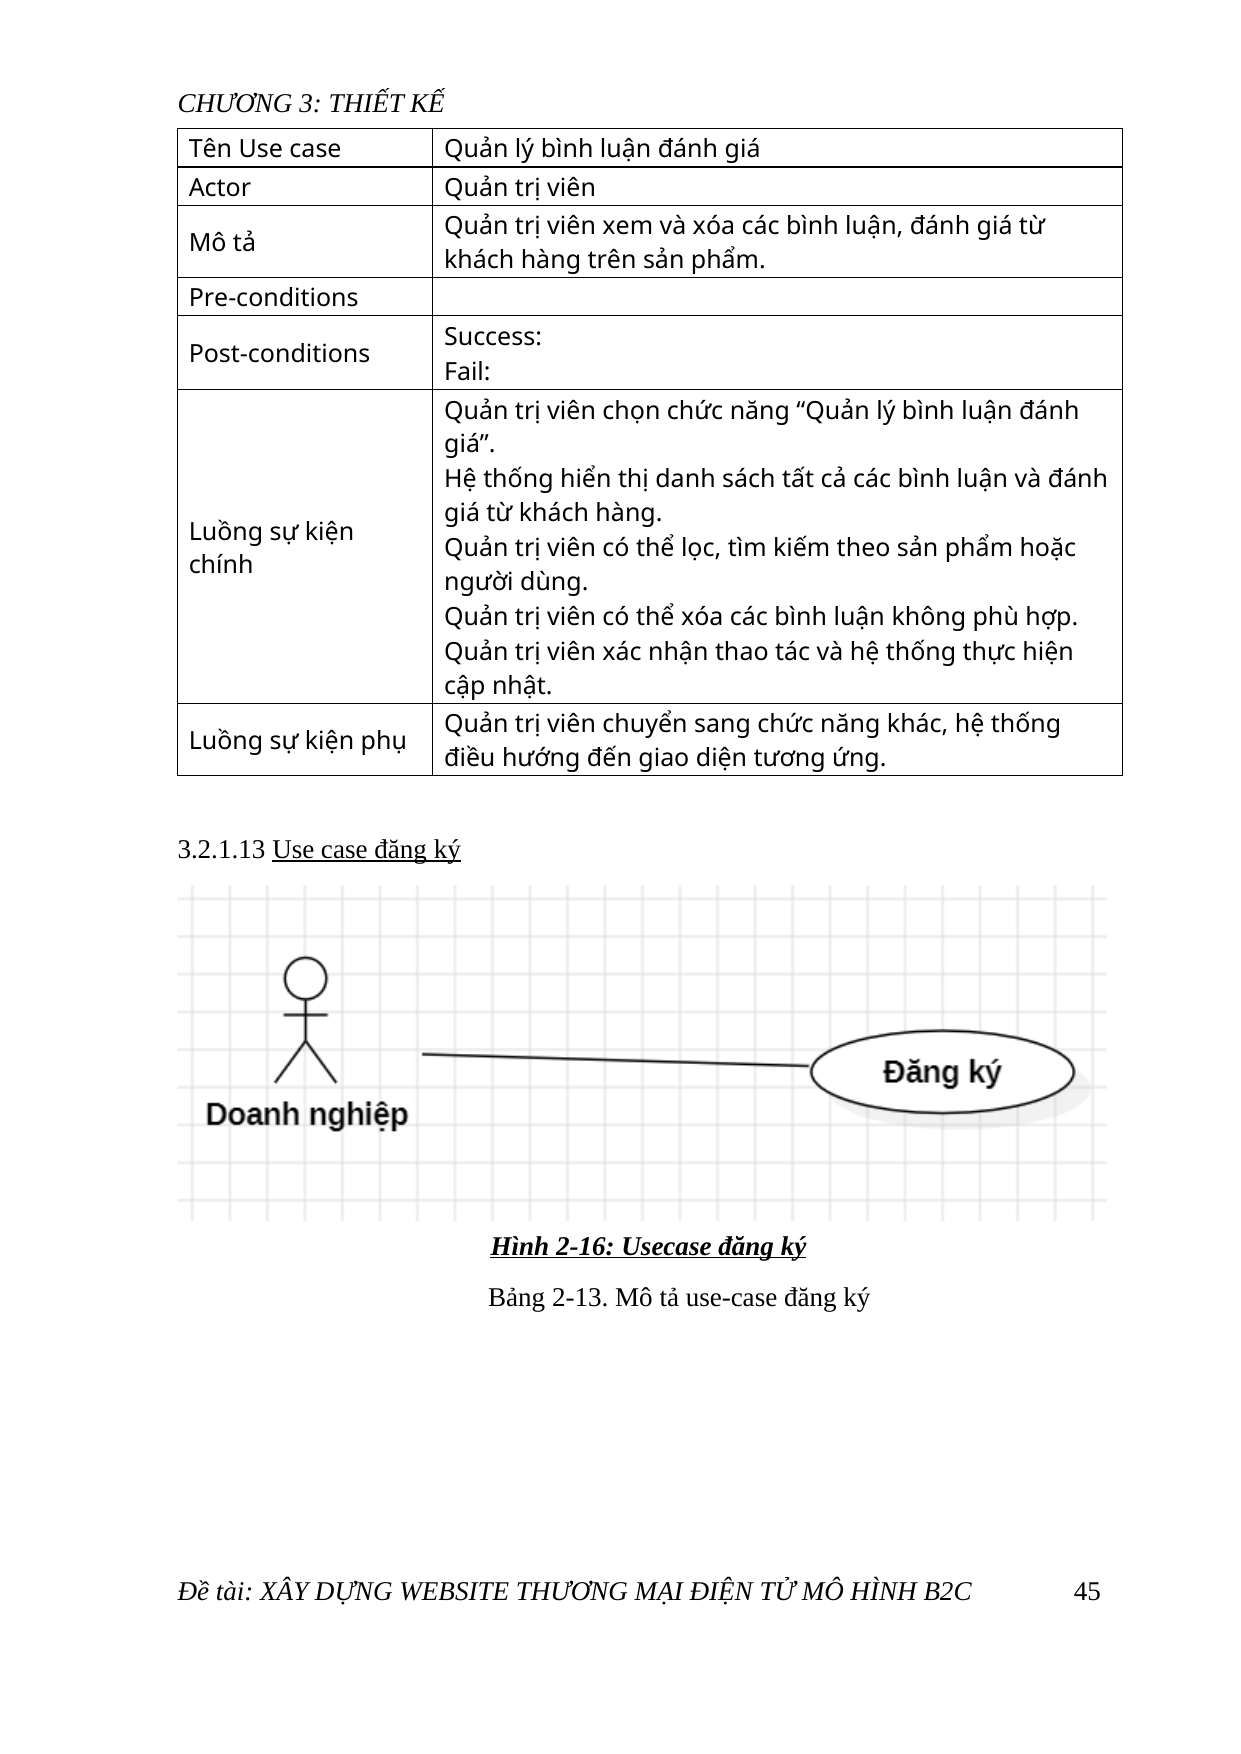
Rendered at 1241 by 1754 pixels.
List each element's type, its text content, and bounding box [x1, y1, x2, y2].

table_cell Quản trị viên chọn chức năng “Quản lý bình luận đánh giá”. Hệ thống hiển thị danh sách tất cả các bình luận và đánh giá từ khách hàng. Quản trị viên có thể lọc, tìm kiếm theo sản phẩm hoặc người dùng. Quản trị viên có thể xóa các bình luận không phù hợp. Quản trị viên xác nhận thao tác và hệ thống thực hiện cập nhật. [433, 390, 1122, 703]
table_cell Mô tả [178, 206, 432, 277]
picture [177, 885, 1107, 1221]
table_cell [433, 278, 1122, 315]
table_cell Quản trị viên xem và xóa các bình luận, đánh giá từ khách hàng trên sản phẩm. [433, 206, 1122, 277]
table_header Quản lý bình luận đánh giá [433, 129, 1122, 166]
table_cell Quản trị viên chuyển sang chức năng khác, hệ thống điều hướng đến giao diện tương ứng. [433, 704, 1122, 775]
table_header Tên Use case [178, 129, 432, 166]
table_cell Post-conditions [178, 316, 432, 389]
table_cell Actor [178, 168, 432, 205]
table_cell Luồng sự kiện phụ [178, 704, 432, 775]
table_cell Luồng sự kiện chính [178, 390, 432, 703]
table_cell Success: Fail: [433, 316, 1122, 389]
text Hình 2-16: Usecase đăng ký [177, 1229, 1122, 1261]
table_cell Pre-conditions [178, 278, 432, 315]
subtitle 3.2.1.13 Use case đăng ký [177, 833, 1122, 864]
table_cell Quản trị viên [433, 168, 1122, 205]
